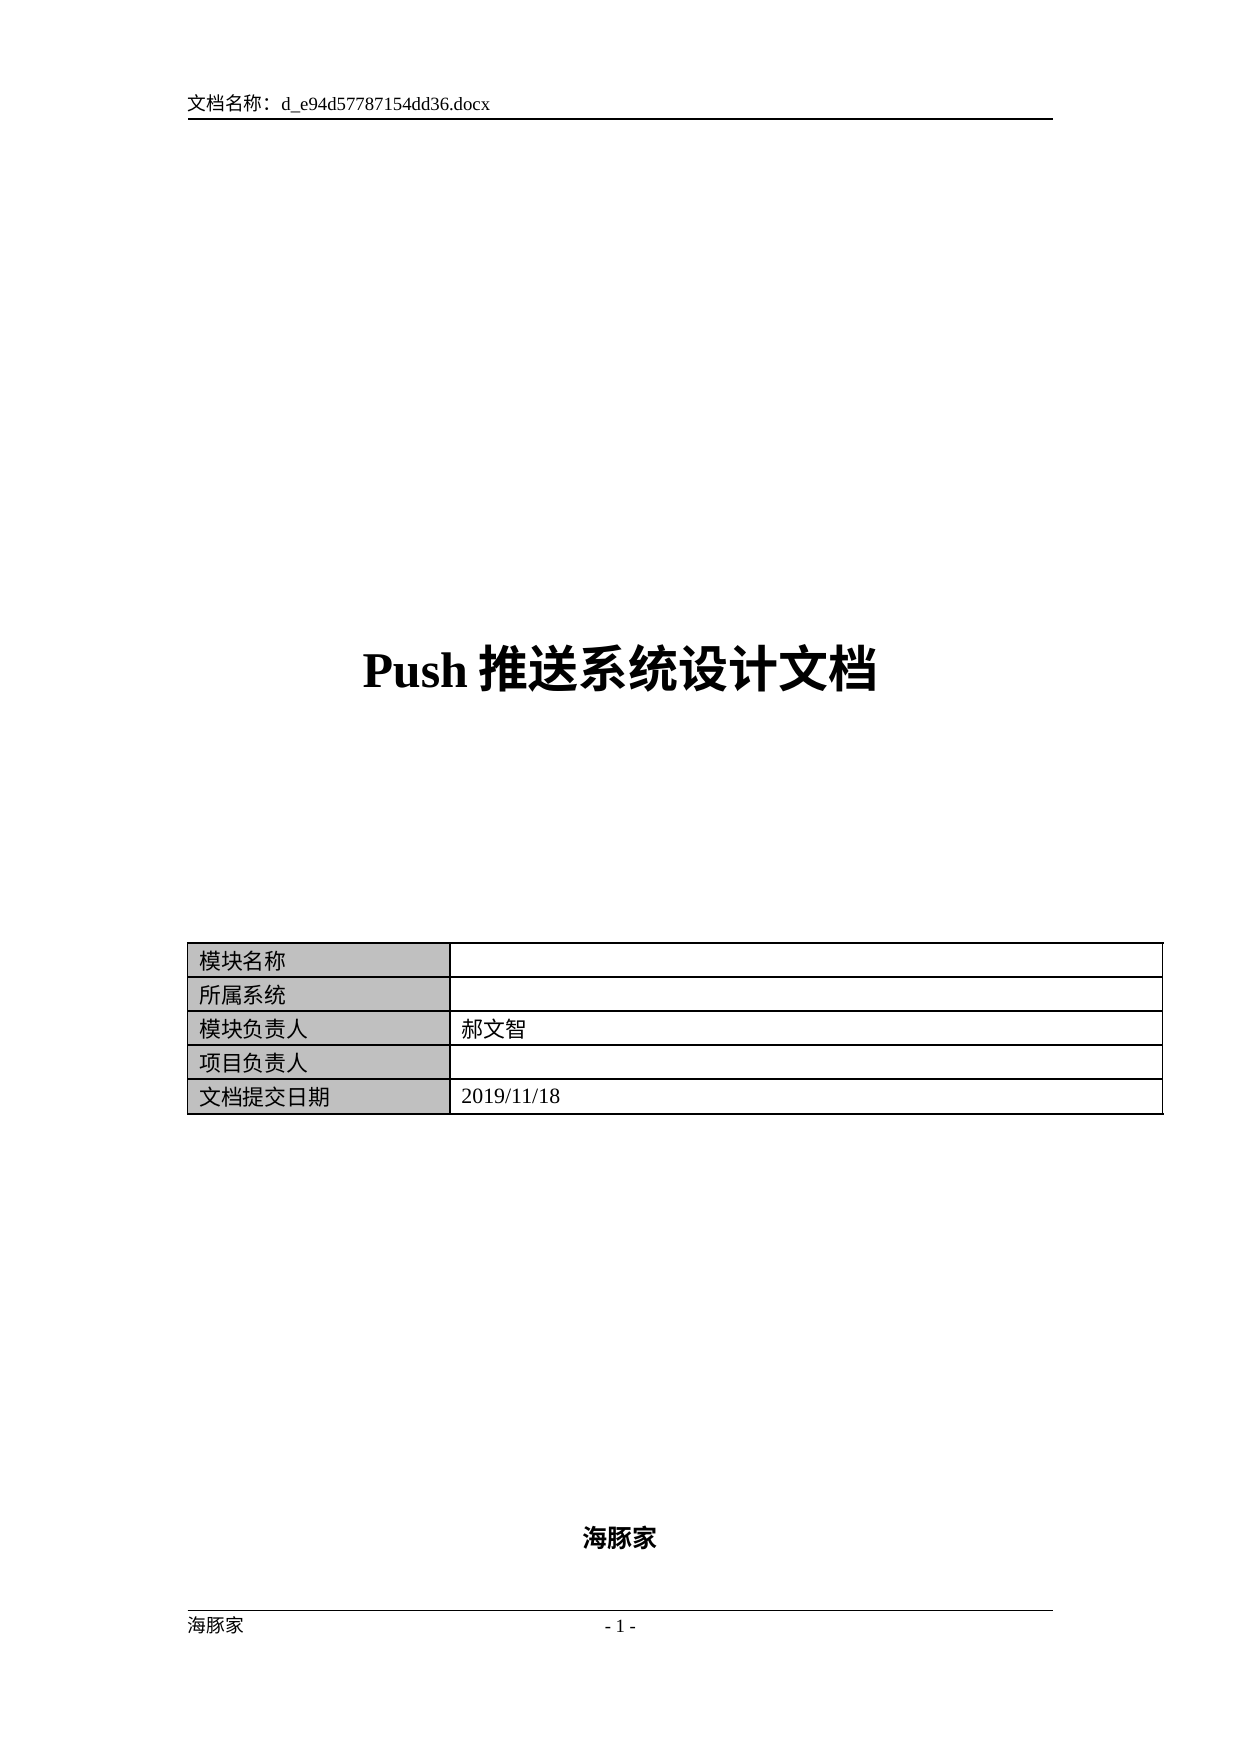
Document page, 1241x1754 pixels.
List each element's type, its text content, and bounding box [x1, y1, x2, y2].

table_cell 项目负责人 [188, 1046, 449, 1078]
table_cell 郝文智 [451, 1012, 1162, 1044]
table_cell 模块负责人 [188, 1012, 449, 1044]
table_header 模块名称 [188, 944, 449, 976]
text Push推送系统设计文档 [187, 617, 1053, 714]
table_cell [451, 1046, 1162, 1078]
table_cell 所属系统 [188, 978, 449, 1010]
table_cell 文档提交日期 [188, 1080, 449, 1113]
table_header [451, 944, 1162, 976]
table_cell 2019/11/18 [451, 1080, 1162, 1113]
text 海豚家 [187, 1504, 1053, 1569]
table_cell [451, 978, 1162, 1010]
